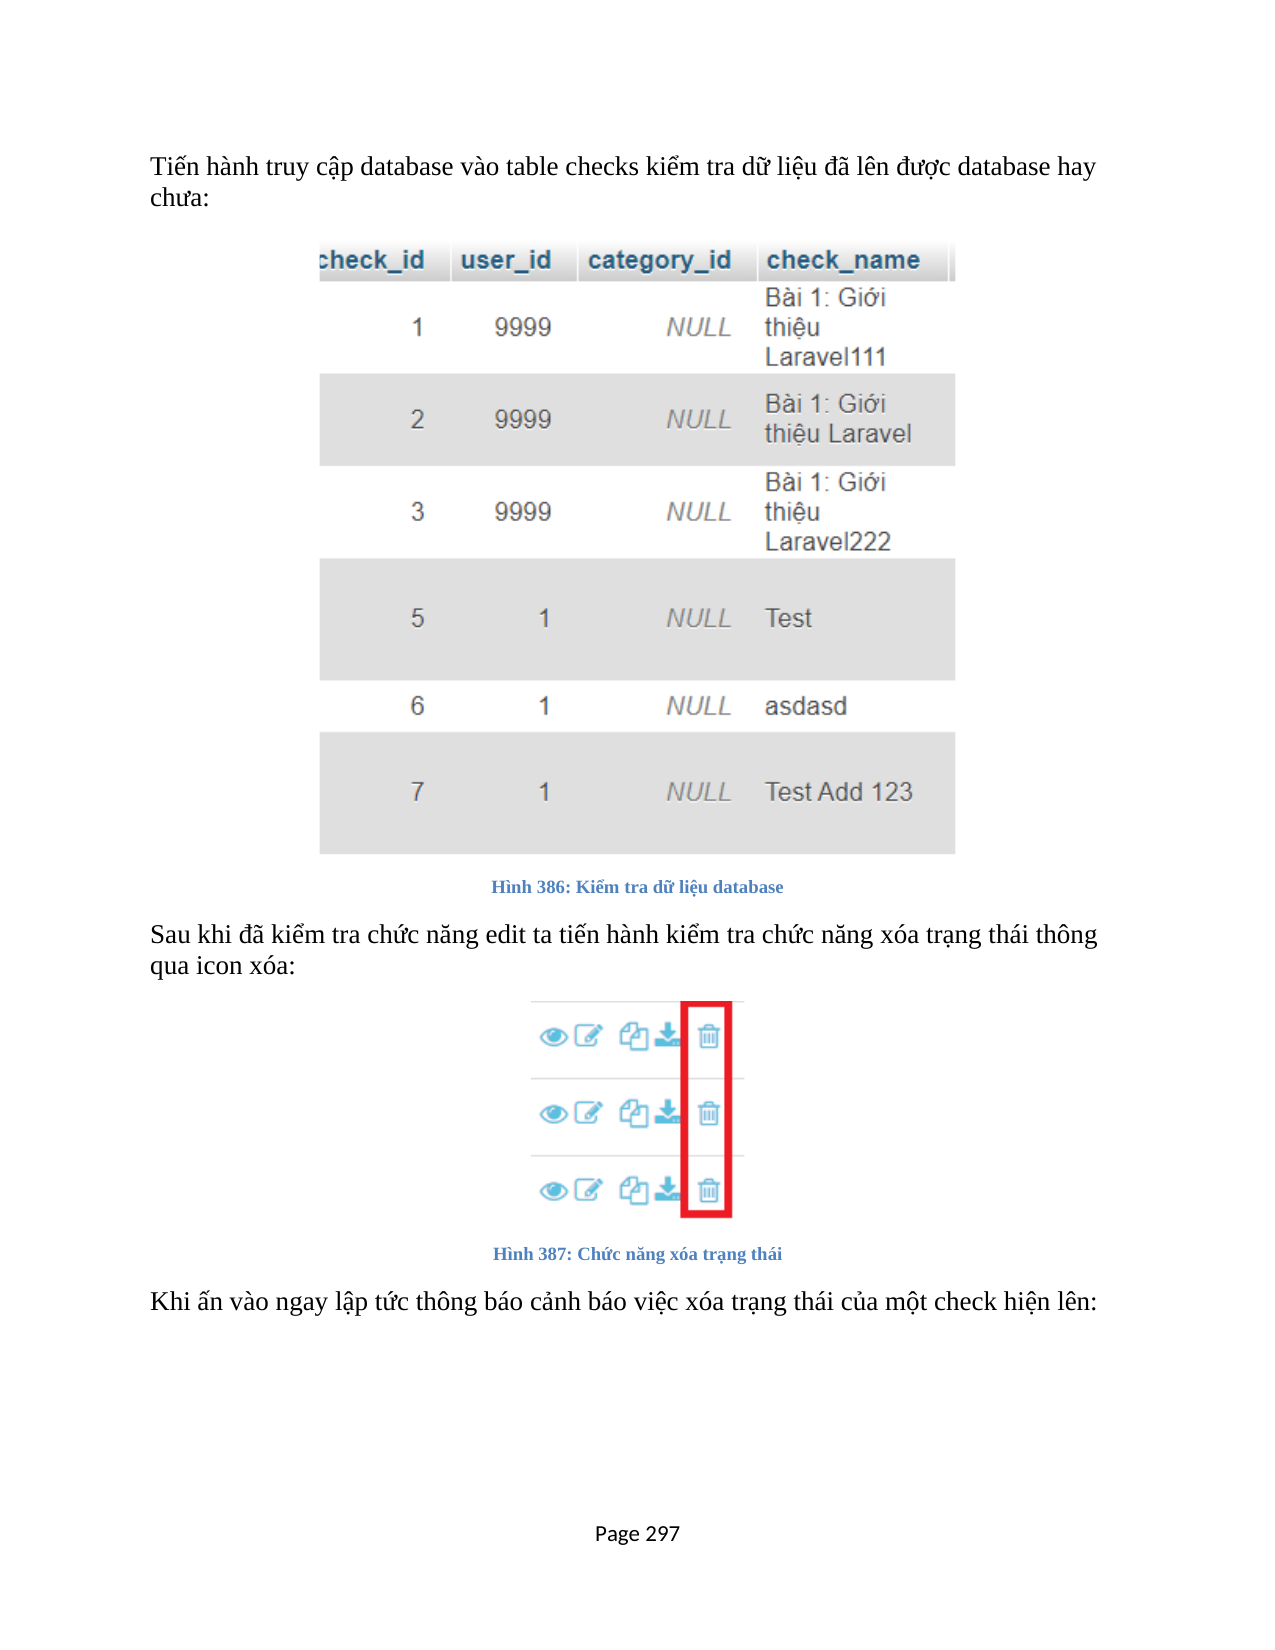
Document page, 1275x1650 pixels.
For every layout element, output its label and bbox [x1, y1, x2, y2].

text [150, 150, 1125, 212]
picture [319, 233, 956, 856]
picture [530, 1001, 745, 1223]
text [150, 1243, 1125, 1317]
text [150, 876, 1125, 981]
